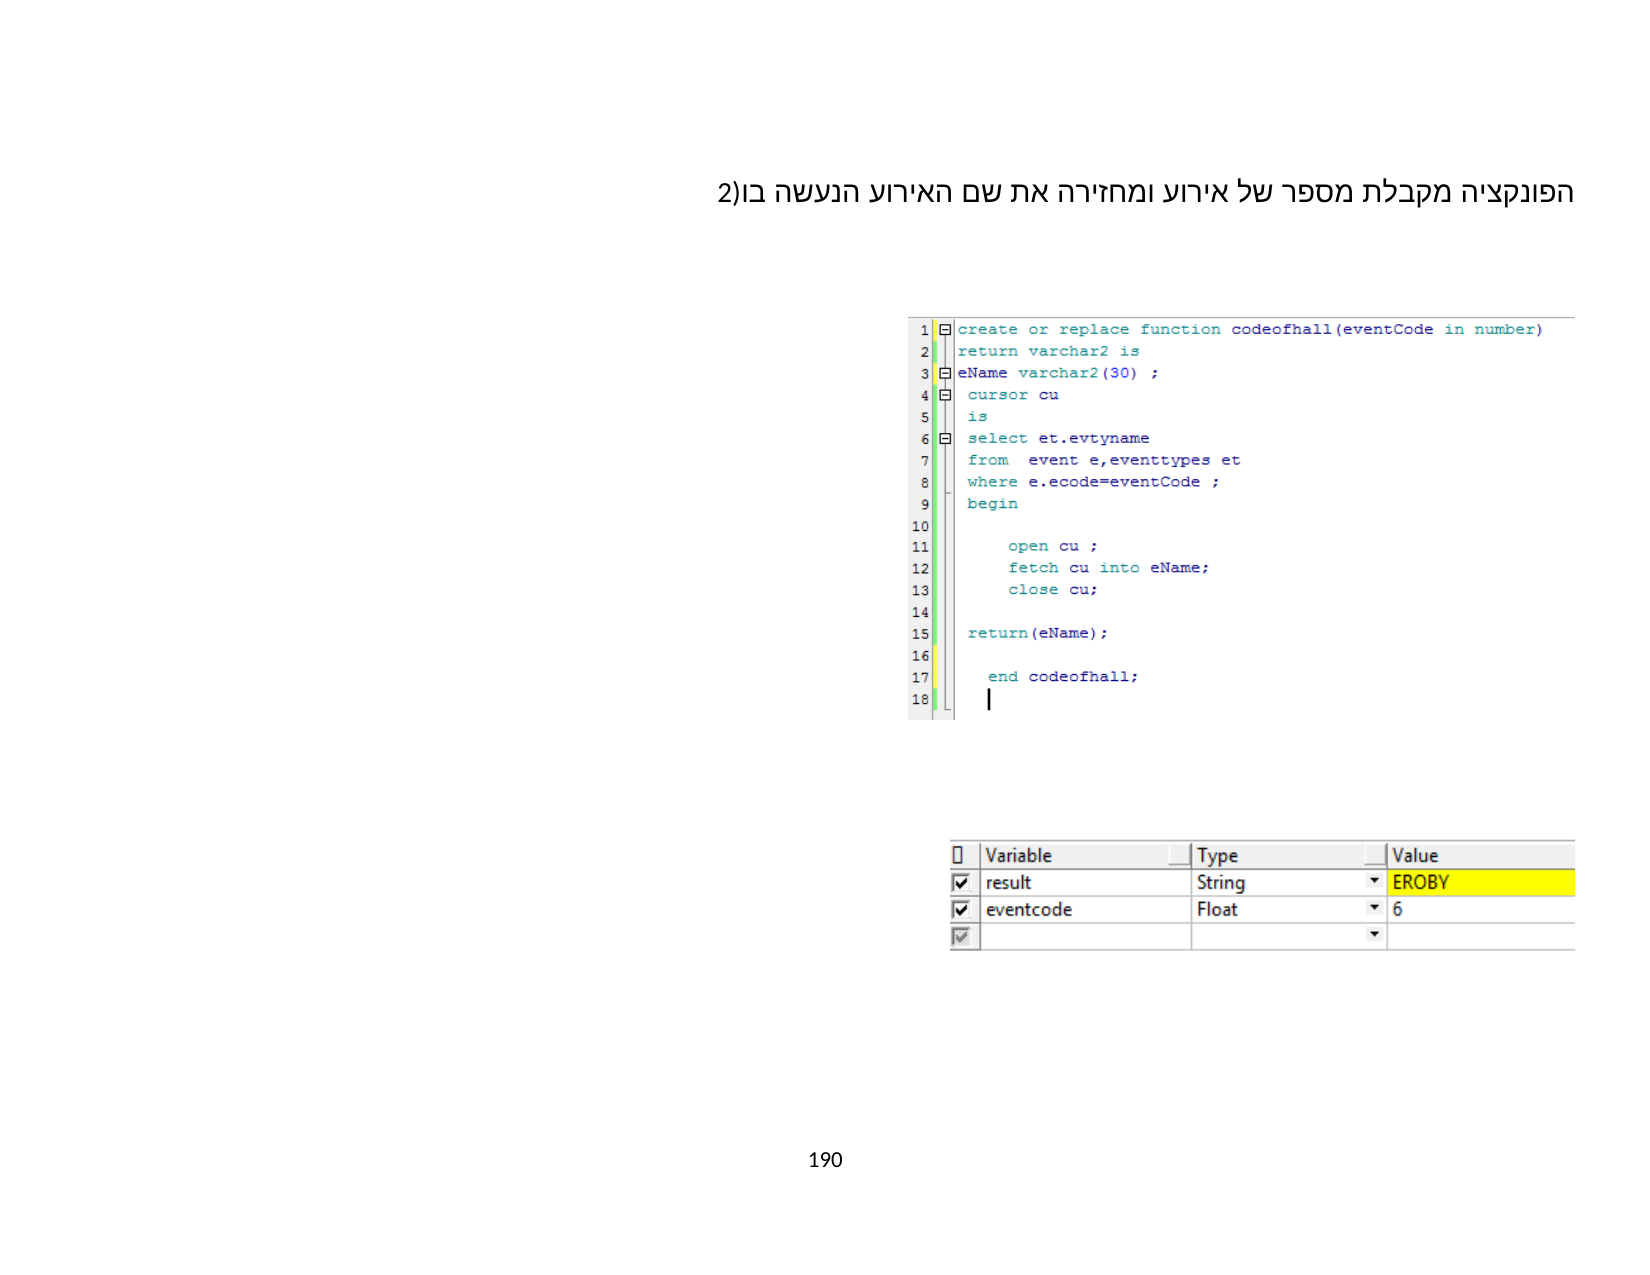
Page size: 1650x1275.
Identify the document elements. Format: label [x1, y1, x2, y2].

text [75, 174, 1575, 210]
picture [908, 312, 1575, 720]
picture [950, 837, 1575, 980]
